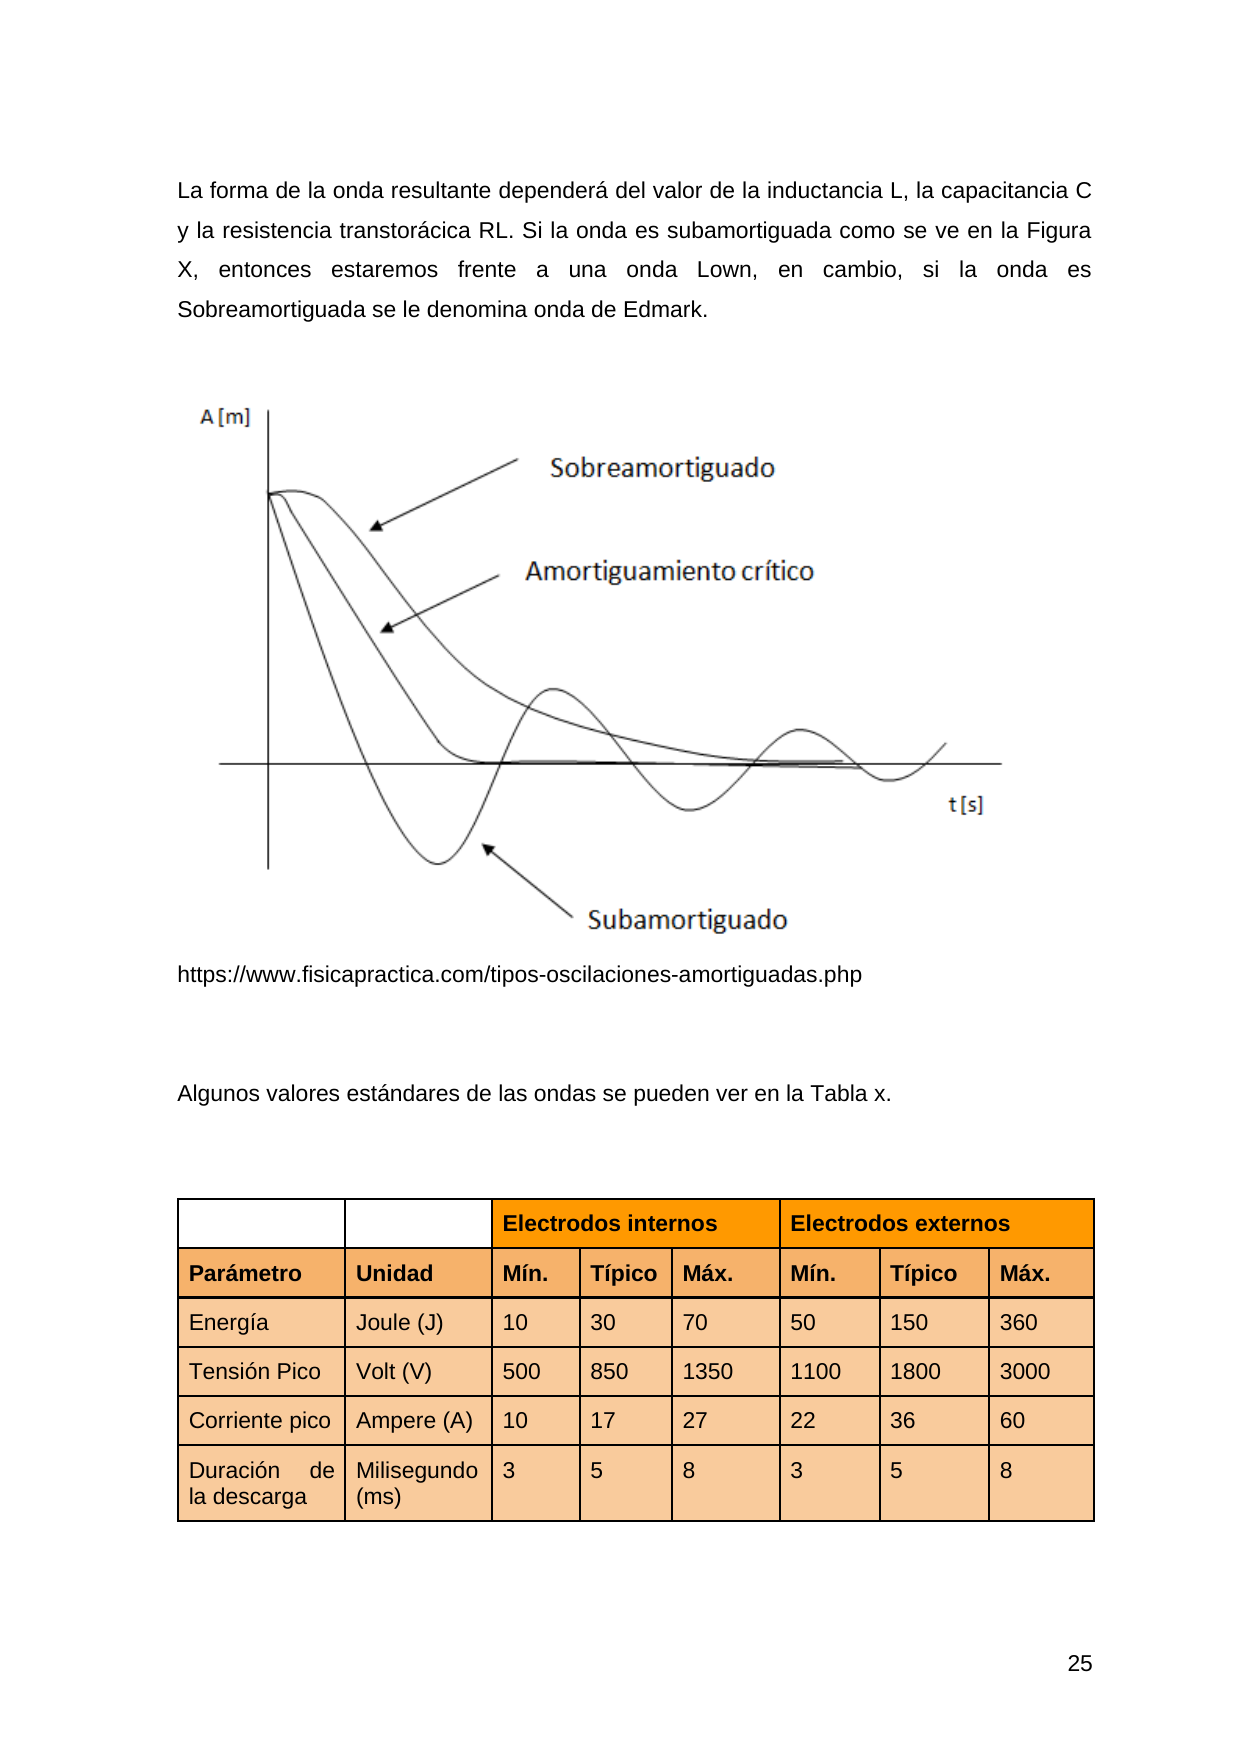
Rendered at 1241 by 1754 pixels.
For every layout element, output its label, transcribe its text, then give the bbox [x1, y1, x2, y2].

table_cell 8 [673, 1446, 779, 1520]
table_cell 17 [581, 1397, 671, 1444]
table_cell Corriente pico [179, 1397, 344, 1444]
table_cell 10 [493, 1299, 579, 1346]
table_cell 3 [781, 1446, 879, 1520]
table_cell 1100 [781, 1348, 879, 1395]
table_cell Máx. [673, 1249, 779, 1296]
table_cell Típico [581, 1249, 671, 1296]
table_header Electrodos externos [781, 1200, 1093, 1247]
table_cell 150 [881, 1299, 988, 1346]
table_cell Típico [881, 1249, 988, 1296]
table_cell Duración de la descarga [179, 1446, 344, 1520]
table_cell Ampere (A) [346, 1397, 491, 1444]
text https://www.fisicapractica.com/tipos-oscilaciones-amortiguadas.php [177, 961, 1093, 987]
table_cell Energía [179, 1299, 344, 1346]
table_cell Milisegundo (ms) [346, 1446, 491, 1520]
table_cell 60 [990, 1397, 1093, 1444]
text La forma de la onda resultante dependerá del valor de la inductancia L, la capacitancia C y la resistencia transtorácica RL. Si la onda es subamortiguada como se ve en la Figura X, entonces estaremos frente a una onda Lown, en cambio, si la onda es Sobreamortiguada se le denomina onda de Edmark. [177, 177, 1093, 322]
table_cell 1350 [673, 1348, 779, 1395]
table_cell 3 [493, 1446, 579, 1520]
table_cell 5 [581, 1446, 671, 1520]
table_cell 8 [990, 1446, 1093, 1520]
picture [177, 374, 1021, 948]
table_cell Mín. [493, 1249, 579, 1296]
table_cell 1800 [881, 1348, 988, 1395]
table_header [346, 1200, 491, 1247]
table_cell 50 [781, 1299, 879, 1346]
table_cell Mín. [781, 1249, 879, 1296]
text Algunos valores estándares de las ondas se pueden ver en la Tabla x. [177, 1079, 1093, 1106]
table_cell 850 [581, 1348, 671, 1395]
table_cell 3000 [990, 1348, 1093, 1395]
table_cell Máx. [990, 1249, 1093, 1296]
table_cell 5 [881, 1446, 988, 1520]
table_cell 36 [881, 1397, 988, 1444]
table_cell 27 [673, 1397, 779, 1444]
table_cell 22 [781, 1397, 879, 1444]
table_cell Parámetro [179, 1249, 344, 1296]
table_cell Volt (V) [346, 1348, 491, 1395]
table_header [179, 1200, 344, 1247]
table_cell Joule (J) [346, 1299, 491, 1346]
table_cell 360 [990, 1299, 1093, 1346]
table_header Electrodos internos [493, 1200, 779, 1247]
table_cell Tensión Pico [179, 1348, 344, 1395]
table_cell 500 [493, 1348, 579, 1395]
table_cell 30 [581, 1299, 671, 1346]
table_cell 10 [493, 1397, 579, 1444]
table_cell Unidad [346, 1249, 491, 1296]
table_cell 70 [673, 1299, 779, 1346]
